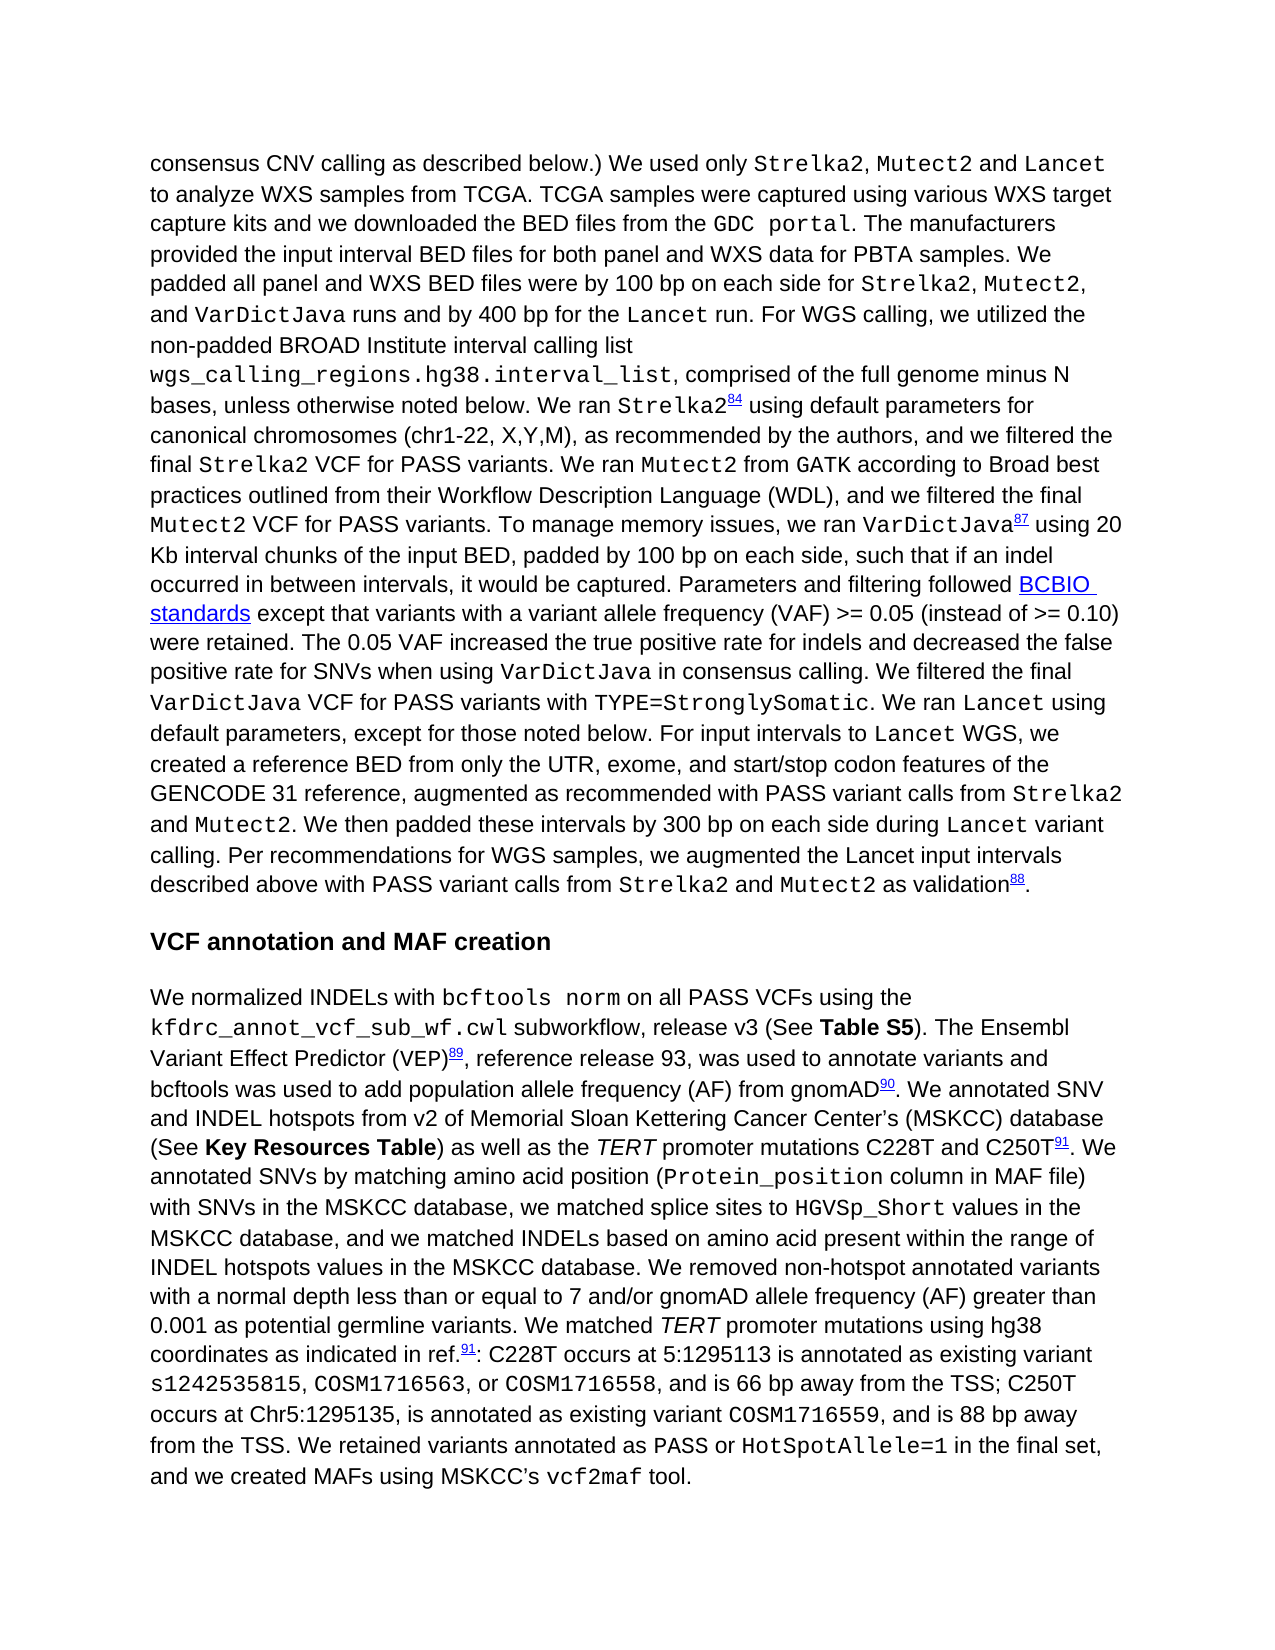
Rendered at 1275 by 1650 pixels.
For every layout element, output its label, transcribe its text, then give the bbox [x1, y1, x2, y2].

text We normalized INDELs with bcftools norm on all PASS VCFs using the kfdrc_annot_vcf_sub_wf.cwl subworkflow, release v3 (See Table S5). The Ensembl Variant Effect Predictor (VEP)89, reference release 93, was used to annotate variants and bcftools was used to add population allele frequency (AF) from gnomAD90. We annotated SNV and INDEL hotspots from v2 of Memorial Sloan Kettering Cancer Center’s (MSKCC) database (See Key Resources Table) as well as the TERT promoter mutations C228T and C250T91. We annotated SNVs by matching amino acid position (Protein_position column in MAF file) with SNVs in the MSKCC database, we matched splice sites to HGVSp_Short values in the MSKCC database, and we matched INDELs based on amino acid present within the range of INDEL hotspots values in the MSKCC database. We removed non-hotspot annotated variants with a normal depth less than or equal to 7 and/or gnomAD allele frequency (AF) greater than 0.001 as potential germline variants. We matched TERT promoter mutations using hg38 coordinates as indicated in ref.91: C228T occurs at 5:1295113 is annotated as existing variant s1242535815, COSM1716563, or COSM1716558, and is 66 bp away from the TSS; C250T occurs at Chr5:1295135, is annotated as existing variant COSM1716559, and is 88 bp away from the TSS. We retained variants annotated as PASS or HotSpotAllele=1 in the final set, and we created MAFs using MSKCC’s vcf2maf tool. [150, 983, 1125, 1491]
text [150, 150, 1125, 899]
subtitle VCF annotation and MAF creation [150, 927, 1125, 956]
